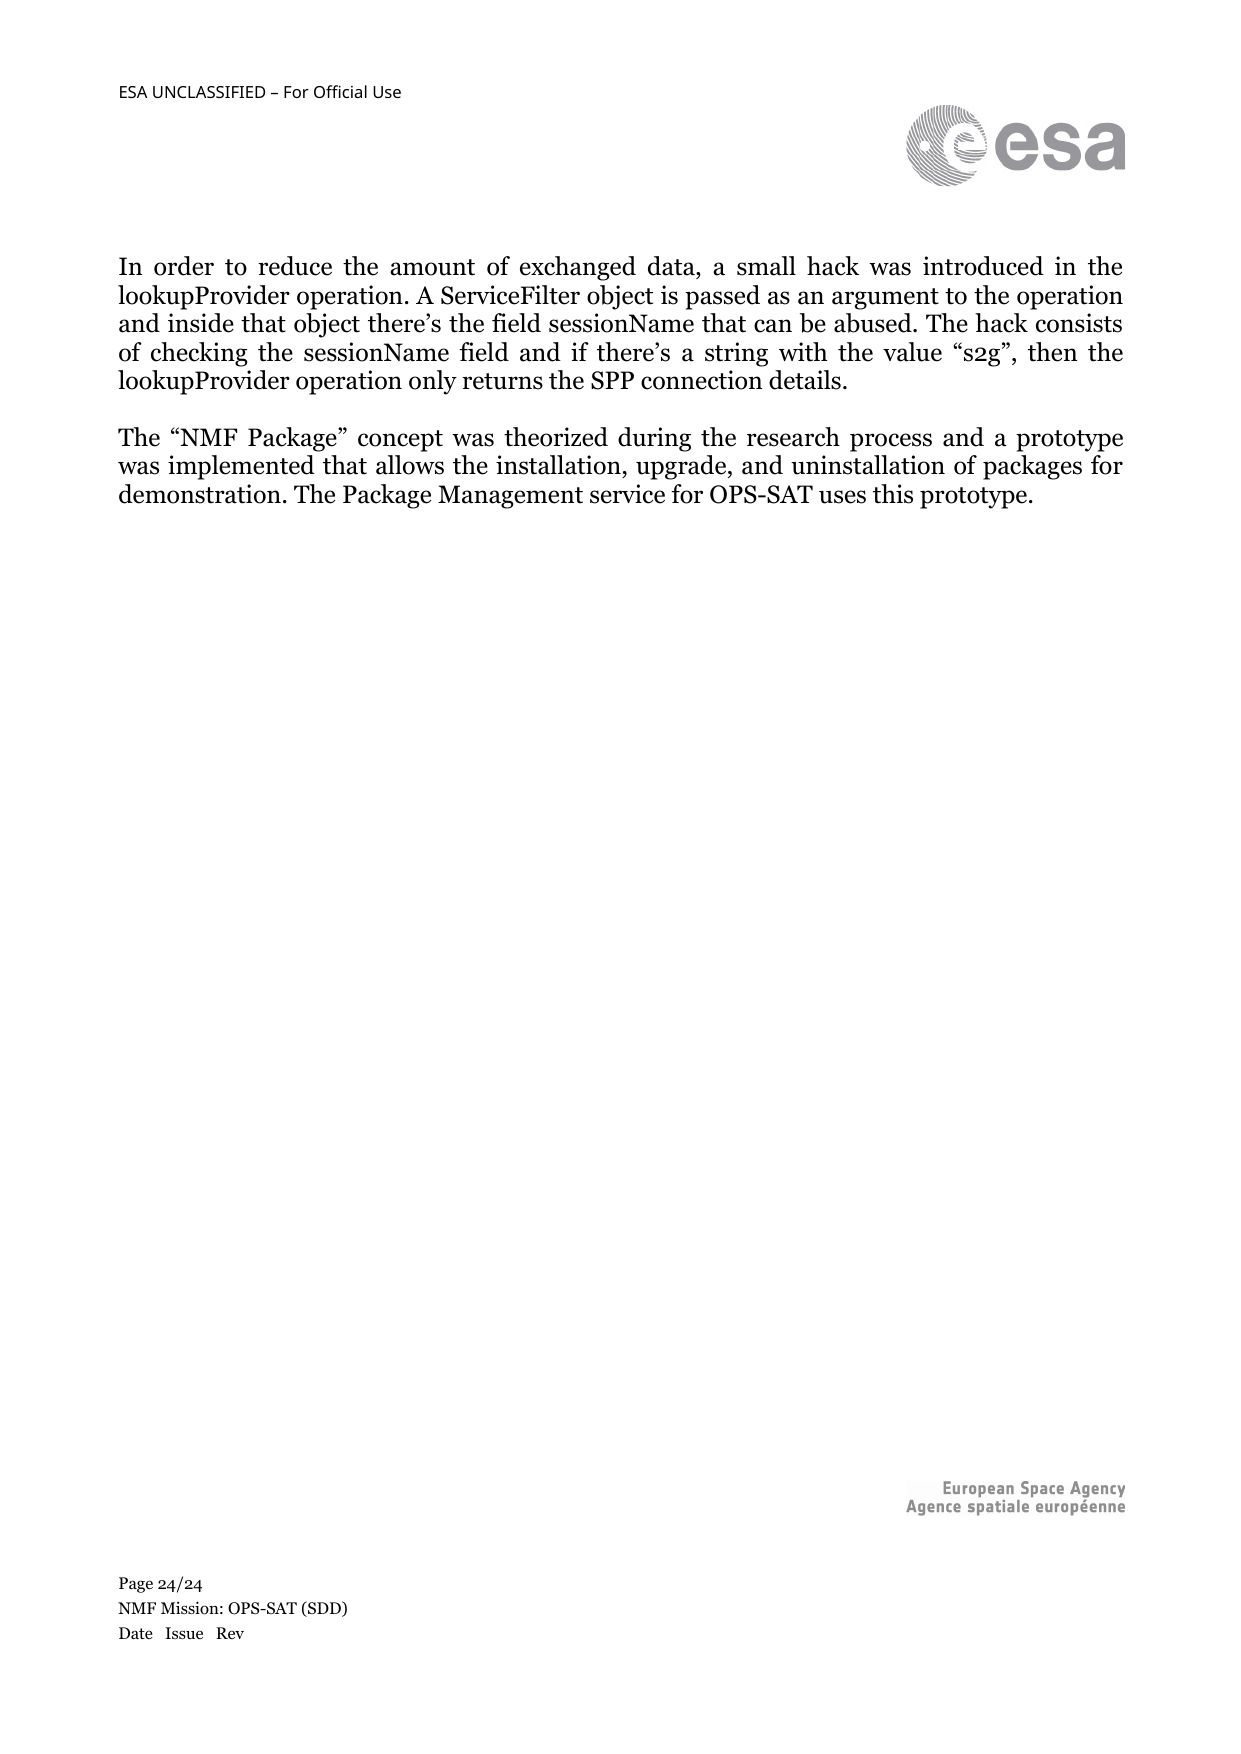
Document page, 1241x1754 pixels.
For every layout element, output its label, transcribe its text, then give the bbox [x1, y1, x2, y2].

picture [906, 1481, 1125, 1516]
text The “NMF Package” concept was theorized during the research process and a prototype was implemented that allows the installation, upgrade, and uninstallation of packages for demonstration. The Package Management service for OPS-SAT uses this prototype. [118, 423, 1125, 509]
text In order to reduce the amount of exchanged data, a small hack was introduced in the lookupProvider operation. A ServiceFilter object is passed as an argument to the operation and inside that object there’s the field sessionName that can be abused. The hack consists of checking the sessionName field and if there’s a string with the value “s2g”, then the lookupProvider operation only returns the SPP connection details. [118, 253, 1125, 395]
picture [906, 105, 1125, 187]
